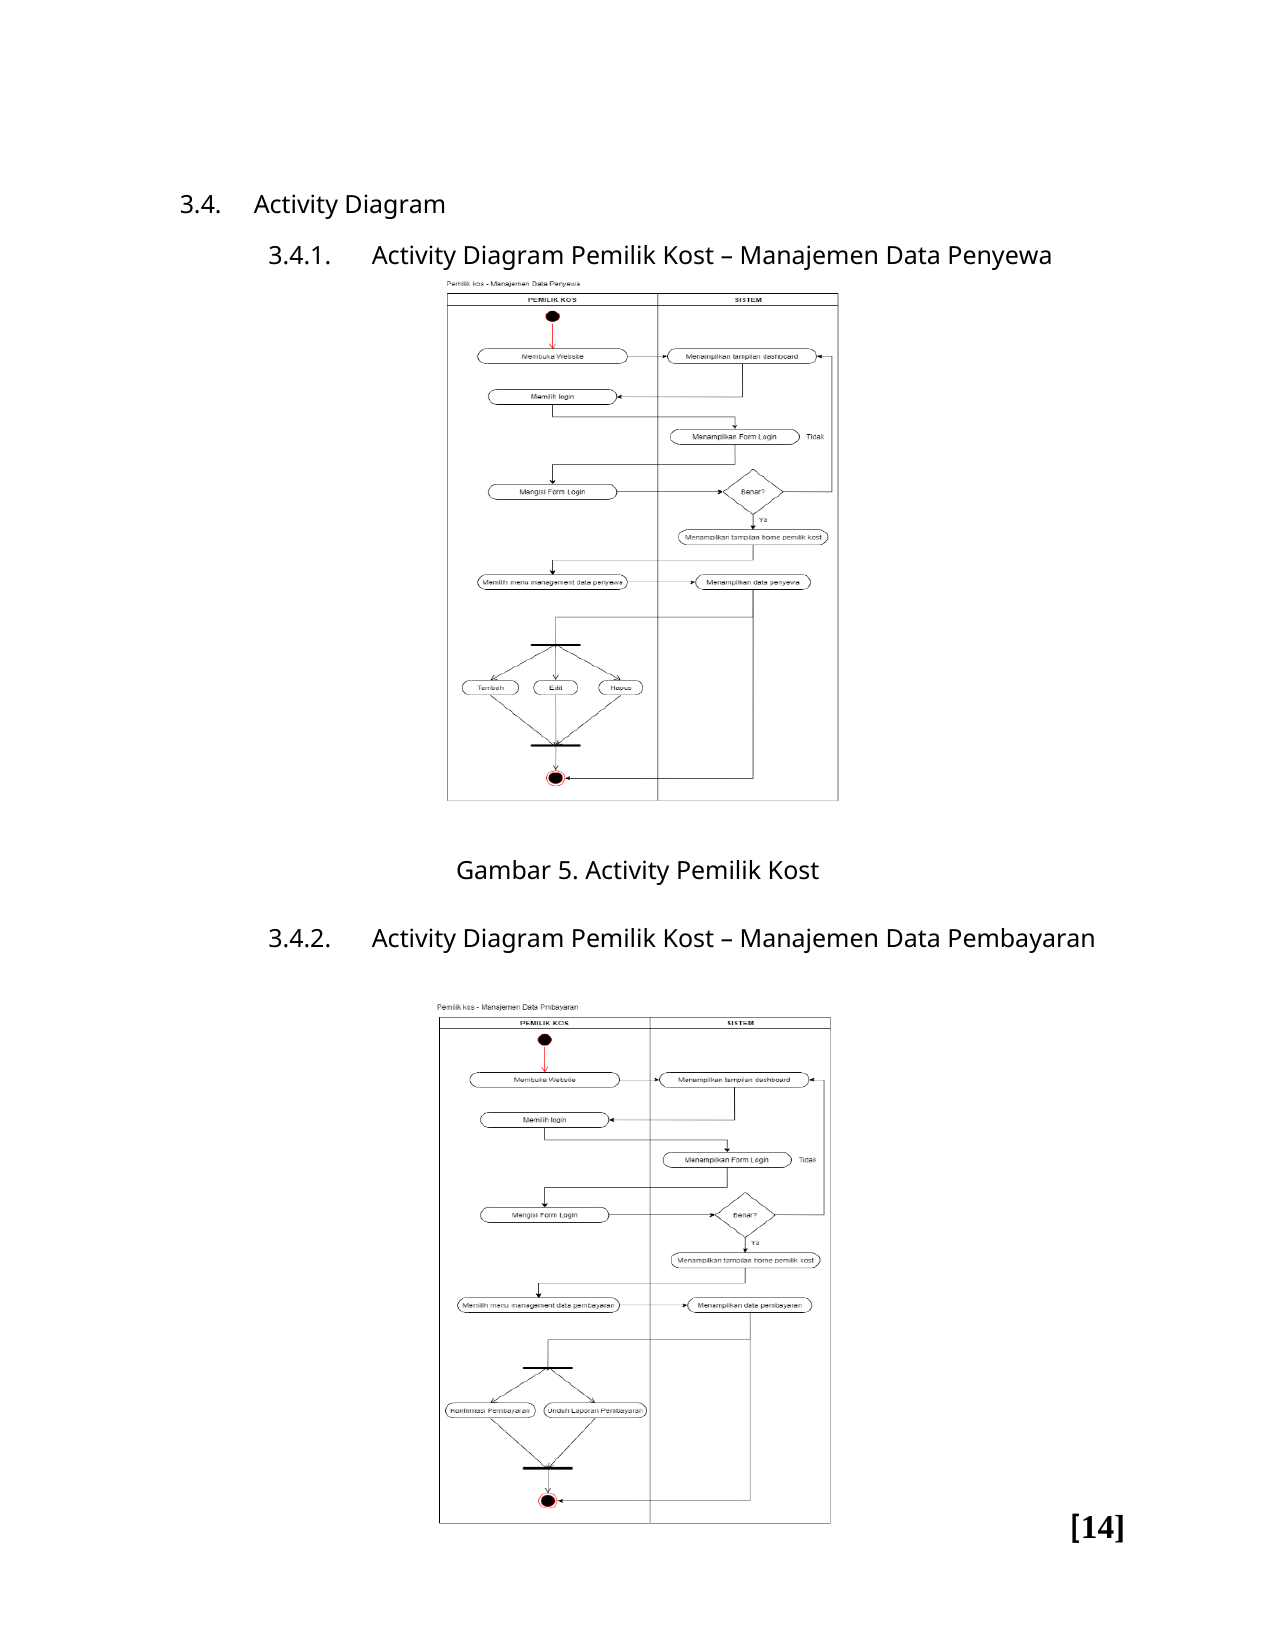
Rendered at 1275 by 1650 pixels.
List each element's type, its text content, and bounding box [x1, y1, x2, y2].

picture [440, 278, 852, 802]
list Activity Diagram [179, 187, 1125, 221]
list Activity Diagram Pemilik Kost – Manajemen Data Penyewa [268, 238, 1125, 272]
picture [426, 1000, 837, 1531]
list Activity Diagram Pemilik Kost – Manajemen Data Pembayaran [268, 920, 1125, 954]
